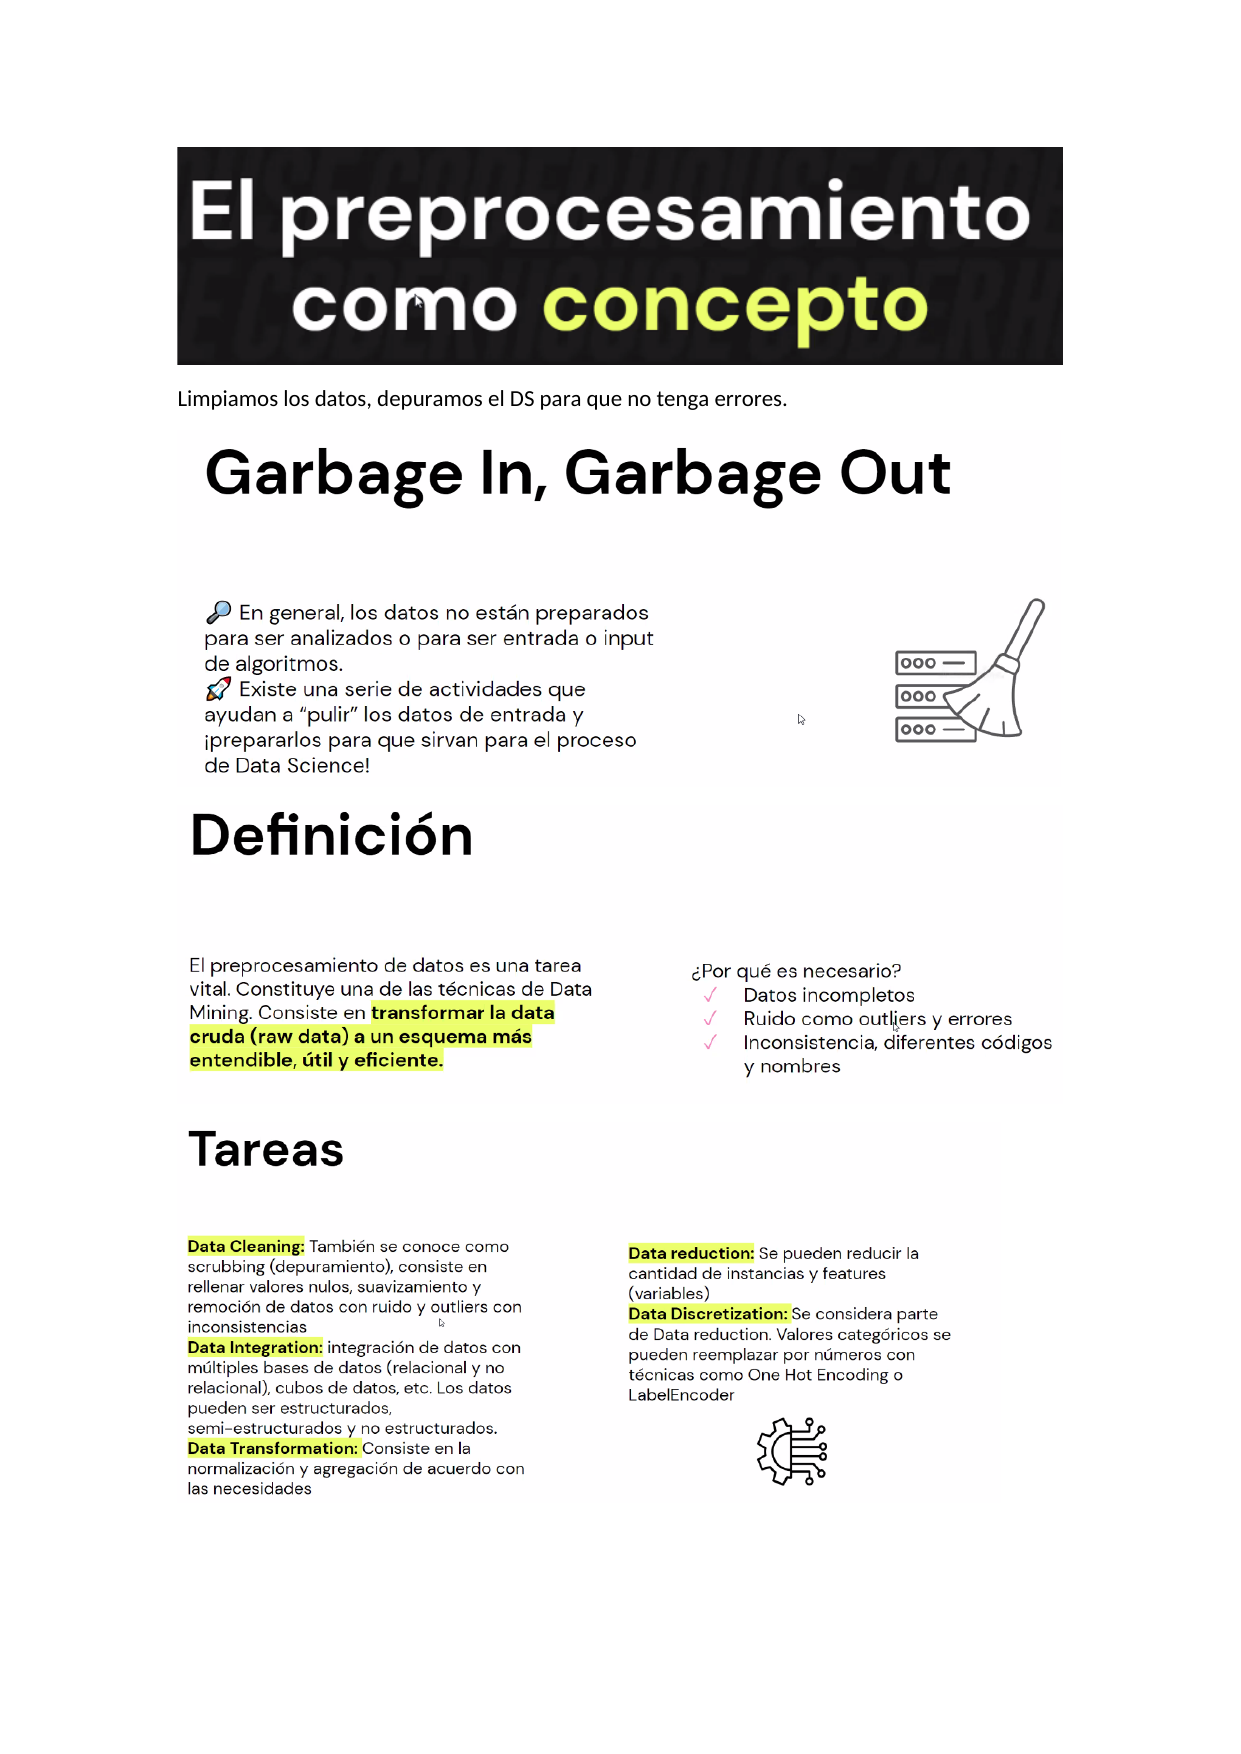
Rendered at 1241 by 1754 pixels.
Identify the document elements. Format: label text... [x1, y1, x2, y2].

picture [177, 430, 1062, 787]
picture [177, 1122, 1001, 1503]
picture [177, 805, 1063, 1104]
text Limpiamos los datos, depuramos el DS para que no tenga errores. [177, 384, 1063, 412]
picture [177, 147, 1063, 365]
